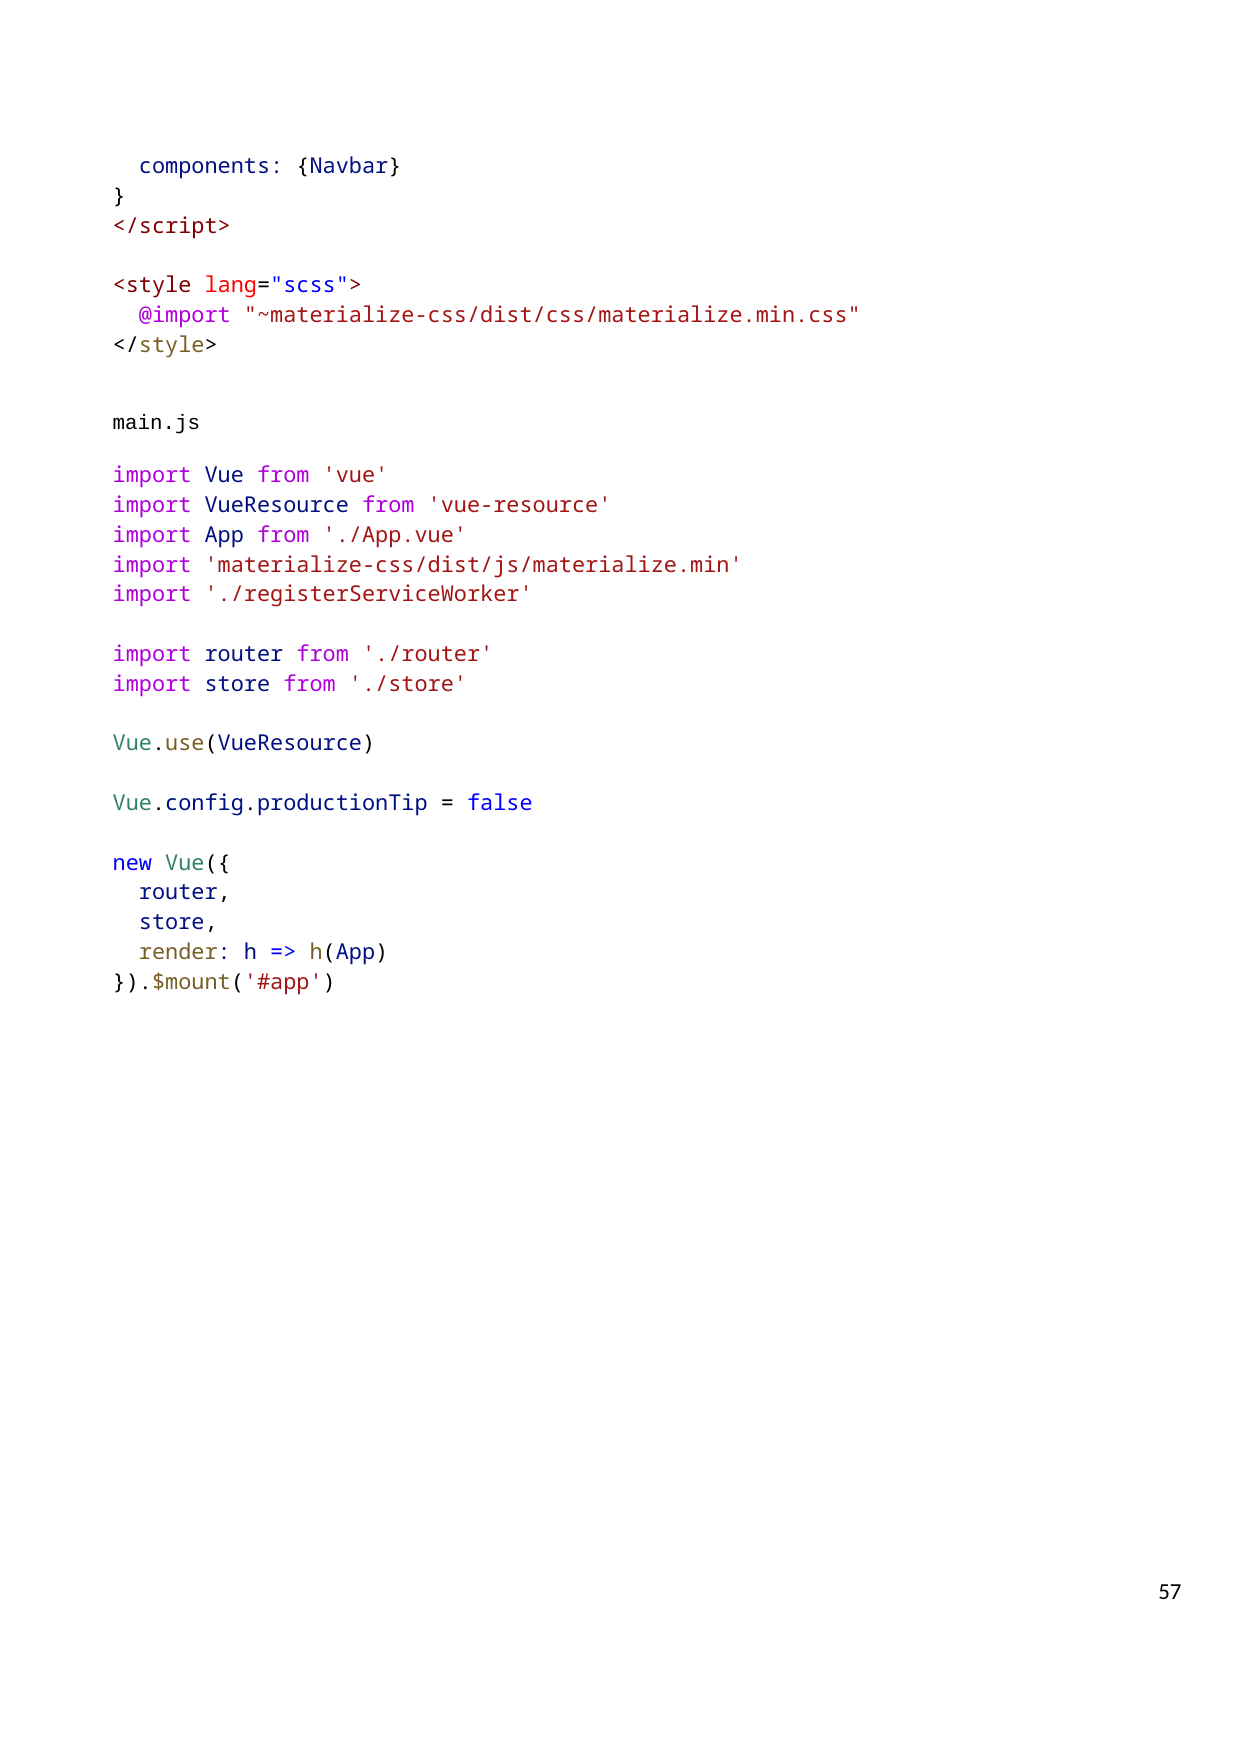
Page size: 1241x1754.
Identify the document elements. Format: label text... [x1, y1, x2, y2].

text } [112, 180, 1181, 209]
text import App from './App.vue' [112, 519, 1181, 549]
text router, [112, 876, 1181, 906]
text new Vue({ [112, 847, 1181, 876]
text import router from './router' [112, 638, 1181, 668]
text }).$mount('#app') [112, 966, 1181, 996]
text <style lang="scss"> [112, 269, 1181, 299]
text Vue.use(VueResource) [112, 727, 1181, 757]
text import store from './store' [112, 668, 1181, 698]
text import Vue from 'vue' [112, 459, 1181, 489]
text </style> [112, 329, 1181, 358]
text @import "~materialize-css/dist/css/materialize.min.css" [112, 299, 1181, 329]
text components: {Navbar} [112, 150, 1181, 180]
text import VueResource from 'vue-resource' [112, 489, 1181, 519]
text store, [112, 906, 1181, 936]
text import 'materialize-css/dist/js/materialize.min' [112, 549, 1181, 578]
text import './registerServiceWorker' [112, 578, 1181, 608]
text Vue.config.productionTip = false [112, 787, 1181, 817]
text render: h => h(App) [112, 936, 1181, 966]
text main.js [112, 412, 1181, 436]
text </script> [112, 209, 1181, 239]
